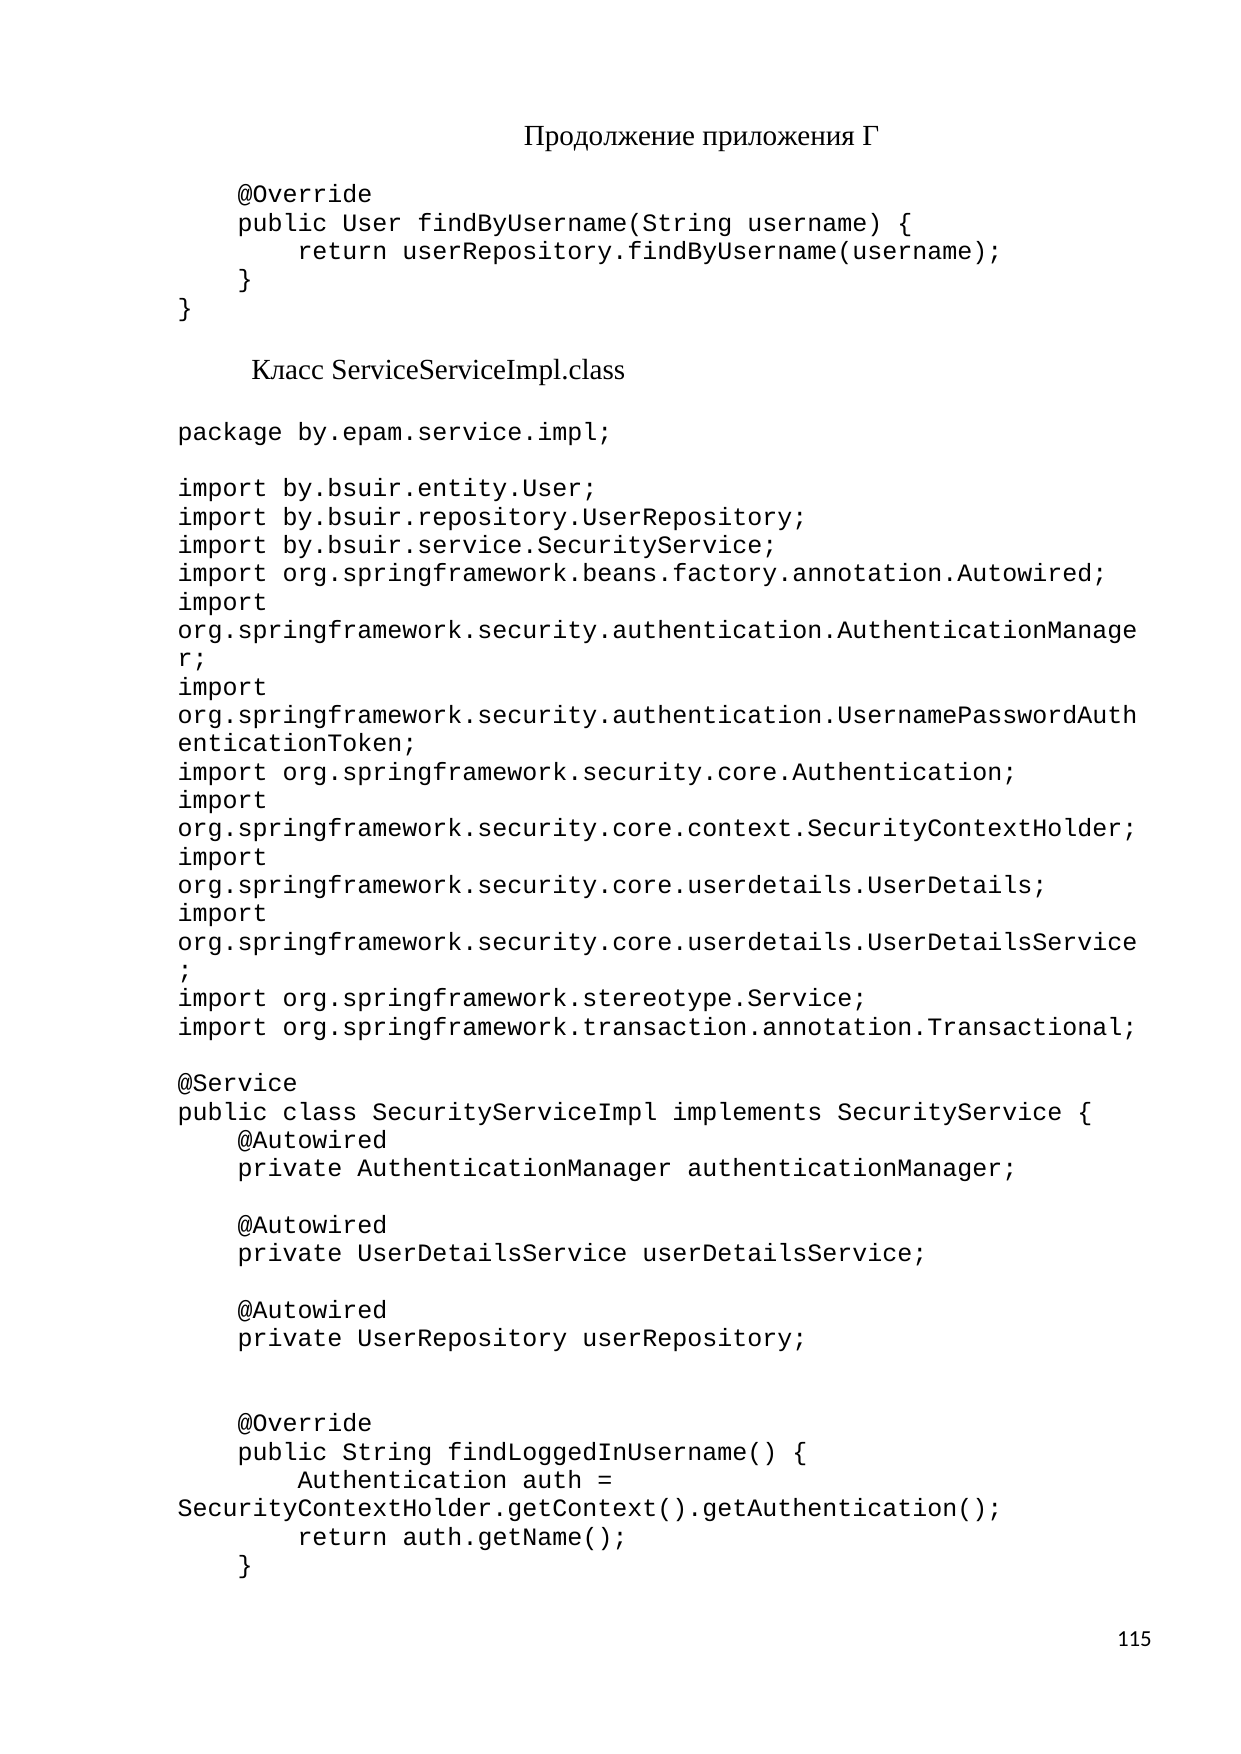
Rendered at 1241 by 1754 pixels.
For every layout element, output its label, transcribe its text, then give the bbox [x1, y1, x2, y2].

text @Override [177, 182, 1152, 210]
text @Override [177, 1411, 1152, 1439]
text @Service [177, 1071, 1152, 1099]
text import org.springframework.security.authentication.AuthenticationManager; [177, 589, 1152, 674]
text Продолжение приложения Г [177, 118, 1152, 152]
text package by.epam.service.impl; [177, 419, 1152, 447]
text Authentication auth = SecurityContextHolder.getContext().getAuthentication(); [177, 1467, 1152, 1524]
text import by.bsuir.repository.UserRepository; [177, 504, 1152, 532]
text @Autowired [177, 1127, 1152, 1156]
text import org.springframework.security.core.userdetails.UserDetails; [177, 844, 1152, 901]
text import org.springframework.stereotype.Service; [177, 986, 1152, 1014]
text public User findByUsername(String username) { [177, 210, 1152, 239]
text import org.springframework.security.authentication.UsernamePasswordAuthenticationToken; [177, 674, 1152, 759]
text import org.springframework.beans.factory.annotation.Autowired; [177, 561, 1152, 589]
text import by.bsuir.service.SecurityService; [177, 532, 1152, 561]
text public String findLoggedInUsername() { [177, 1439, 1152, 1467]
text } [177, 295, 1152, 324]
text } [177, 267, 1152, 295]
text private UserRepository userRepository; [177, 1326, 1152, 1354]
text return auth.getName(); [177, 1524, 1152, 1552]
text import org.springframework.security.core.Authentication; [177, 759, 1152, 787]
text import org.springframework.transaction.annotation.Transactional; [177, 1014, 1152, 1042]
text return userRepository.findByUsername(username); [177, 239, 1152, 267]
text @Autowired [177, 1297, 1152, 1326]
text private AuthenticationManager authenticationManager; [177, 1156, 1152, 1184]
text import by.bsuir.entity.User; [177, 476, 1152, 504]
text import org.springframework.security.core.context.SecurityContextHolder; [177, 787, 1152, 844]
text private UserDetailsService userDetailsService; [177, 1241, 1152, 1269]
text Класс ServiceServiceImpl.class [177, 352, 1152, 386]
text } [177, 1552, 1152, 1581]
text @Autowired [177, 1212, 1152, 1241]
text import org.springframework.security.core.userdetails.UserDetailsService; [177, 901, 1152, 986]
text public class SecurityServiceImpl implements SecurityService { [177, 1099, 1152, 1127]
